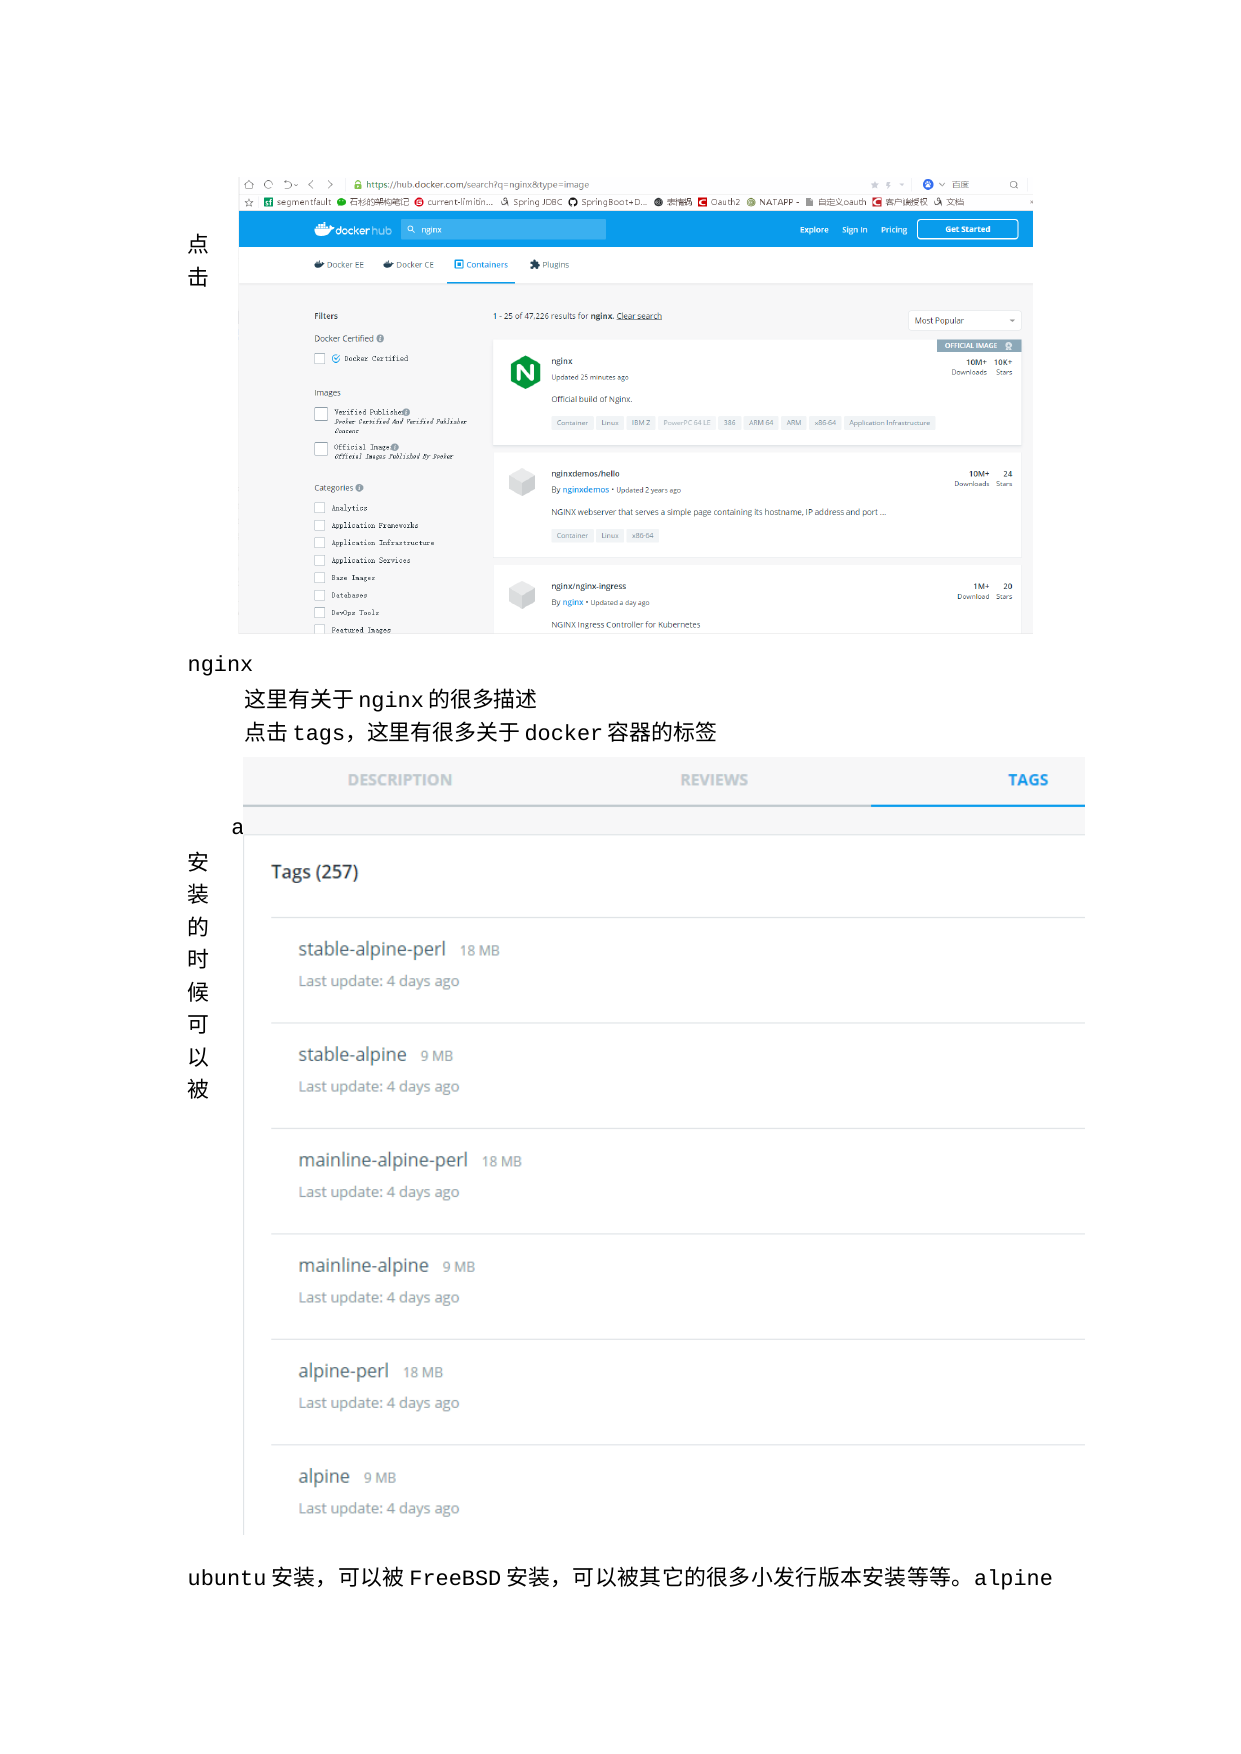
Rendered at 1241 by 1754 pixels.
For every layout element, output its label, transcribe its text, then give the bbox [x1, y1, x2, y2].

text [187, 812, 1053, 1592]
picture [238, 177, 1033, 634]
picture [243, 757, 1085, 1535]
text 点击tags，这里有很多关于docker容器的标签 [187, 714, 1053, 747]
text 这里有关于nginx的很多描述 [187, 682, 1053, 714]
